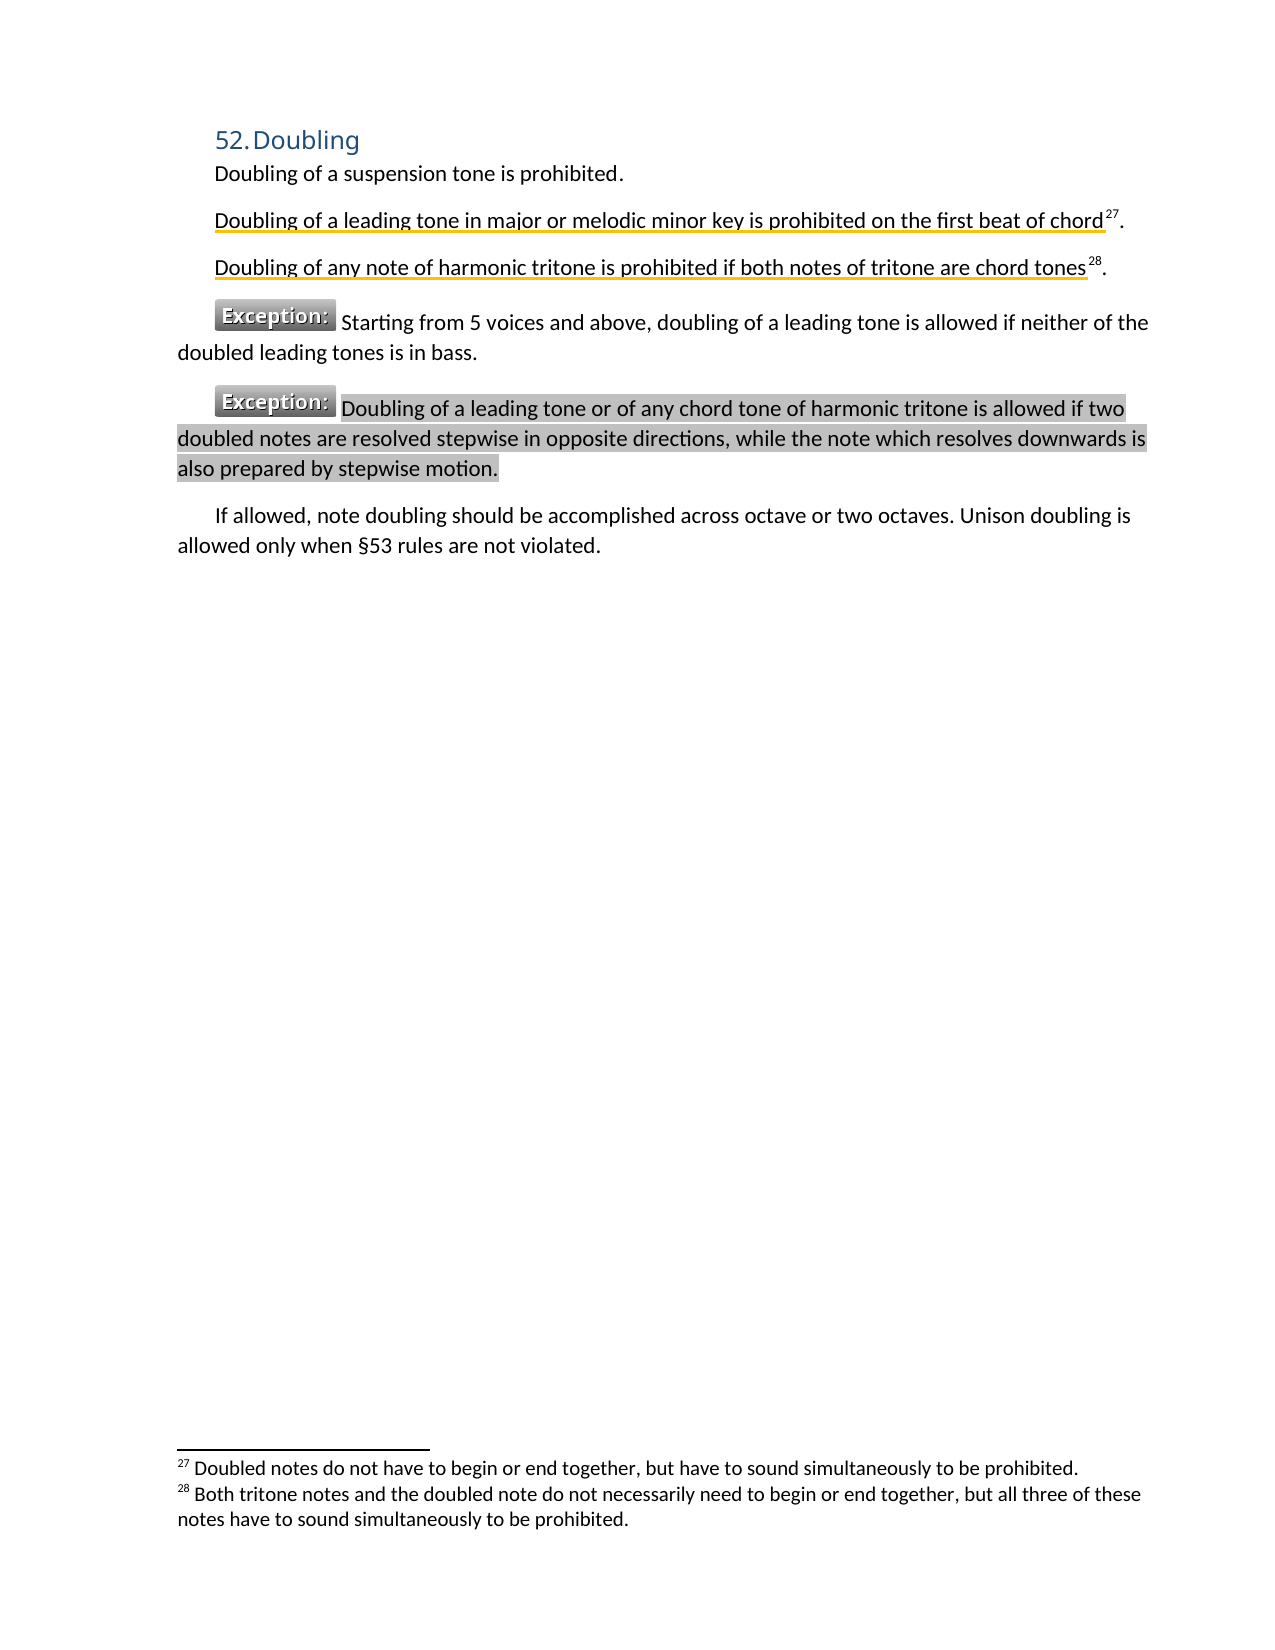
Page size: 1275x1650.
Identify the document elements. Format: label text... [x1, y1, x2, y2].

text Doubling of a leading tone or of any chord tone of harmonic tritone is allowed if two doubled notes are resolved stepwise in opposite directions, while the note which resolves downwards is also prepared by stepwise motion. [177, 385, 1186, 482]
list Doubling of a leading tone in major or melodic minor key is prohibited on the first beat of chord. [177, 206, 1186, 234]
list Doubling of a suspension tone is prohibited. [177, 159, 1186, 187]
text If allowed, note doubling should be accomplished across octave or two octaves. Unison doubling is allowed only when §53 rules are not violated. [177, 501, 1186, 559]
text Starting from 5 voices and above, doubling of a leading tone is allowed if neither of the doubled leading tones is in bass. [177, 300, 1186, 366]
picture [214, 299, 337, 331]
list Doubling of any note of harmonic tritone is prohibited if both notes of tritone are chord tones. [177, 253, 1186, 281]
subtitle Doubling [215, 122, 1186, 156]
picture [214, 385, 337, 417]
